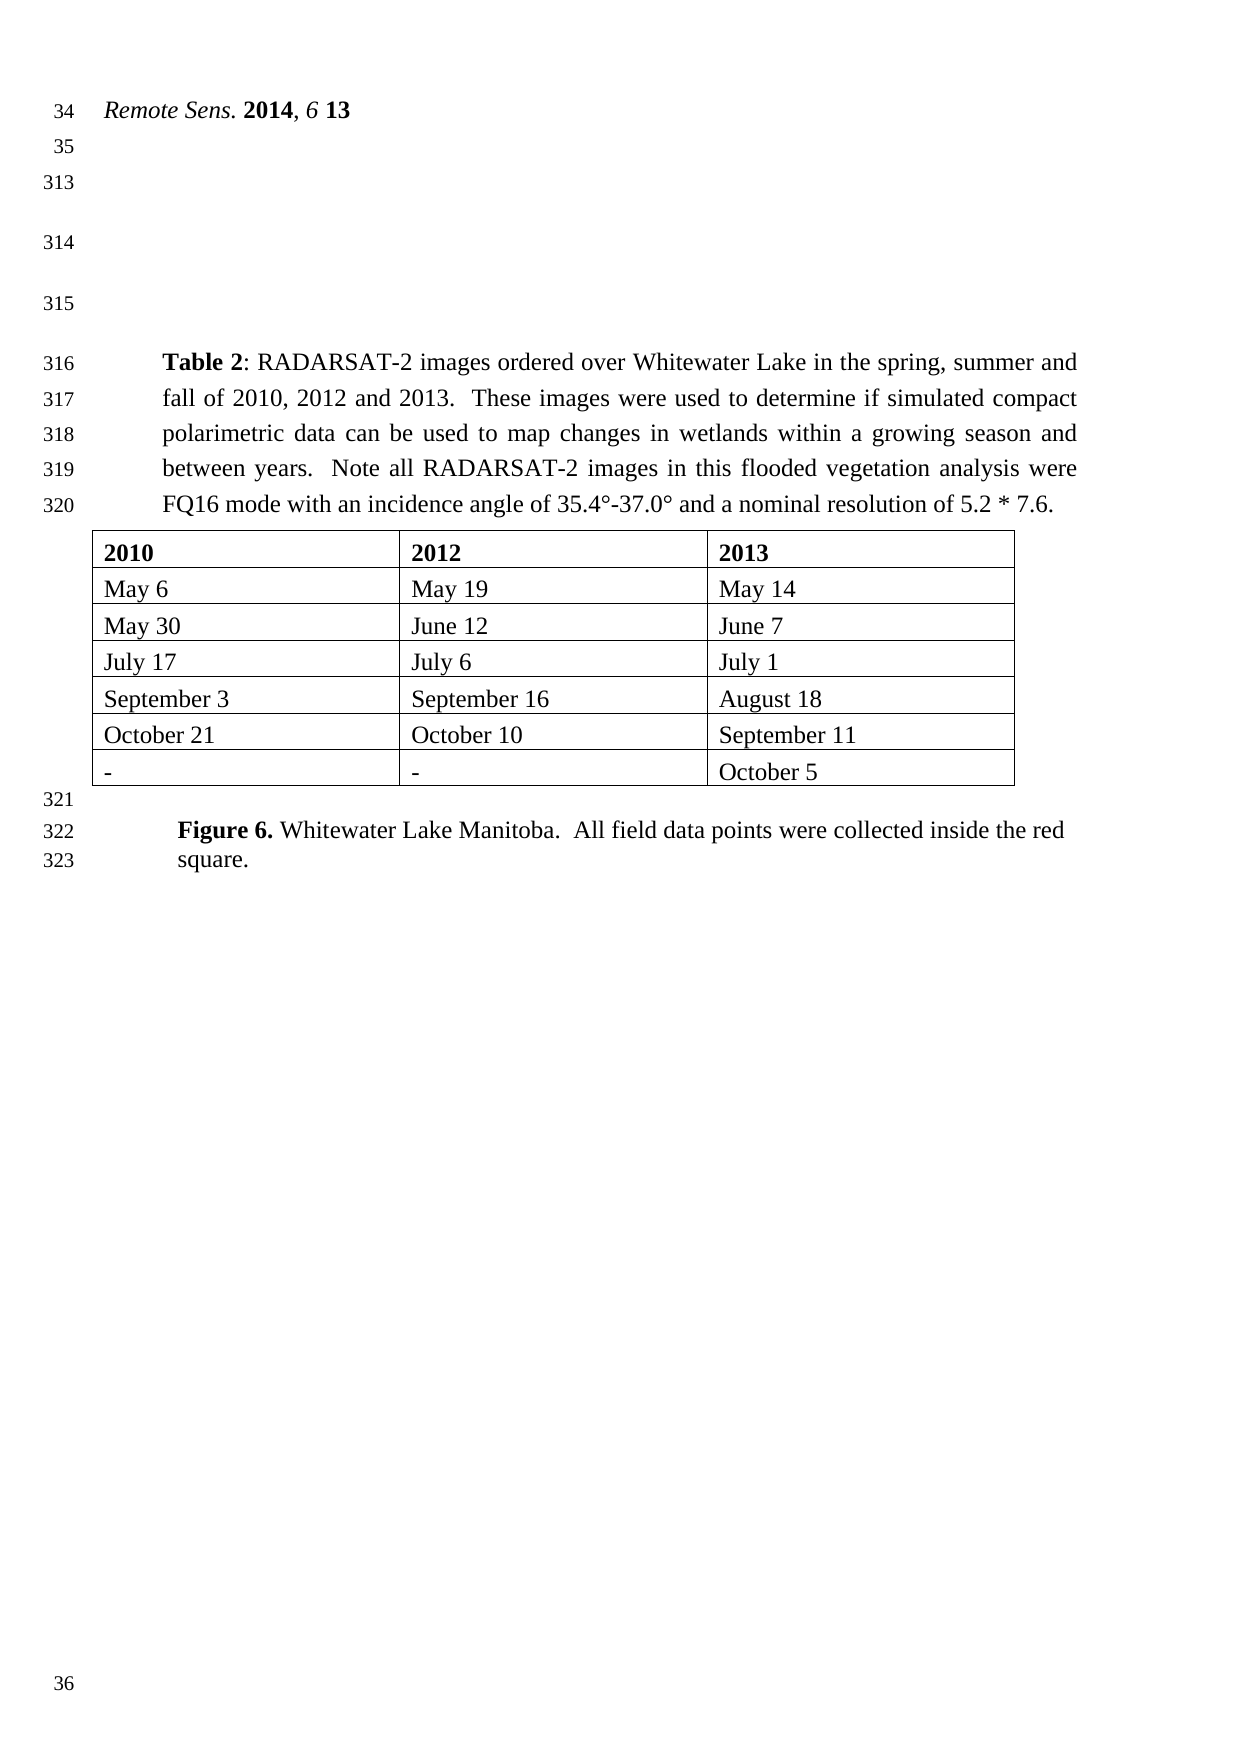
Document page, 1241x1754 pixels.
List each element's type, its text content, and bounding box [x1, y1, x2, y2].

table_cell July 6 [400, 641, 707, 676]
table_cell July 1 [708, 641, 1014, 676]
table_cell October 10 [400, 714, 707, 749]
table_header 2013 [708, 531, 1014, 567]
table_cell August 18 [708, 677, 1014, 712]
table_cell September 16 [400, 677, 707, 712]
table_header 2012 [400, 531, 707, 567]
table_cell - [93, 750, 399, 785]
text Table 2: RADARSAT-2 images ordered over Whitewater Lake in the spring, summer and fall of 2010, 2012 and 2013. These images were used to determine if simulated compact polarimetric data can be used to map changes in wetlands within a growing season and between years. Note all RADARSAT-2 images in this flooded vegetation analysis were FQ16 mode with an incidence angle of 35.4°-37.0° and a nominal resolution of 5.2 * 7.6. [162, 341, 1078, 518]
table_cell September 11 [708, 714, 1014, 749]
table_cell May 6 [93, 568, 399, 603]
table_cell October 21 [93, 714, 399, 749]
table_header 2010 [93, 531, 399, 567]
table_cell - [400, 750, 707, 785]
table_cell May 19 [400, 568, 707, 603]
table_cell June 7 [708, 604, 1014, 639]
table_cell May 30 [93, 604, 399, 639]
table_cell July 17 [93, 641, 399, 676]
table_cell June 12 [400, 604, 707, 639]
table_cell September 3 [93, 677, 399, 712]
table_cell May 14 [708, 568, 1014, 603]
table_cell October 5 [708, 750, 1014, 785]
text Figure 6. Whitewater Lake Manitoba. All field data points were collected inside the red square. [177, 815, 1137, 873]
